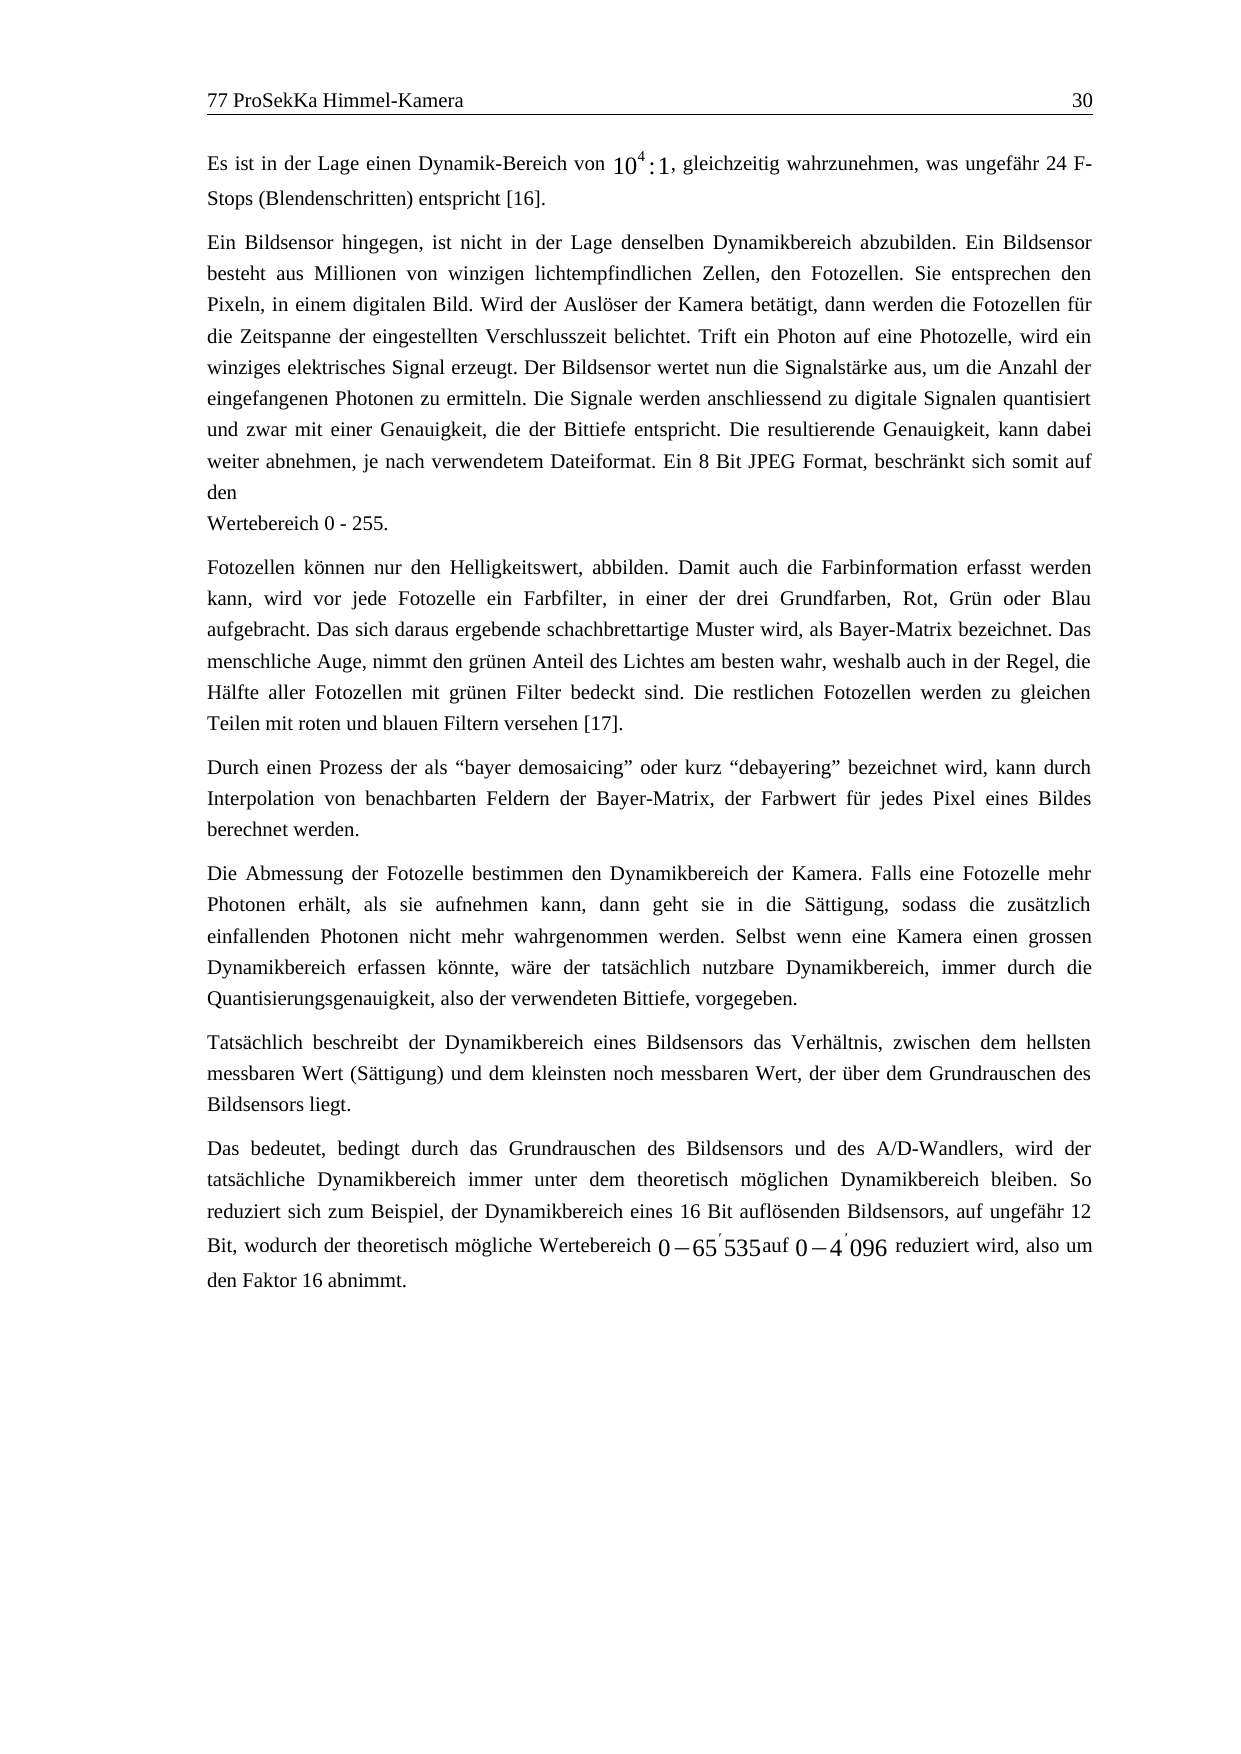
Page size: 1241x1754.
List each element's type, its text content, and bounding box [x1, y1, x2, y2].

text Die Abmessung der Fotozelle bestimmen den Dynamikbereich der Kamera. Falls eine Fotozelle mehr Photonen erhält, als sie aufnehmen kann, dann geht sie in die Sättigung, sodass die zusätzlich einfallenden Photonen nicht mehr wahrgenommen werden. Selbst wenn eine Kamera einen grossen Dynamikbereich erfassen könnte, wäre der tatsächlich nutzbare Dynamikbereich, immer durch die Quantisierungsgenauigkeit, also der verwendeten Bittiefe, vorgegeben. [207, 861, 1093, 1010]
text Fotozellen können nur den Helligkeitswert, abbilden. Damit auch die Farbinformation erfasst werden kann, wird vor jede Fotozelle ein Farbfilter, in einer der drei Grundfarben, Rot, Grün oder Blau aufgebracht. Das sich daraus ergebende schachbrettartige Muster wird, als Bayer-Matrix bezeichnet. Das menschliche Auge, nimmt den grünen Anteil des Lichtes am besten wahr, weshalb auch in der Regel, die Hälfte aller Fotozellen mit grünen Filter bedeckt sind. Die restlichen Fotozellen werden zu gleichen Teilen mit roten und blauen Filtern versehen [17]. [207, 555, 1093, 735]
text Durch einen Prozess der als “bayer demosaicing” oder kurz “debayering” bezeichnet wird, kann durch Interpolation von benachbarten Feldern der Bayer-Matrix, der Farbwert für jedes Pixel eines Bildes berechnet werden. [207, 755, 1093, 841]
text Ein Bildsensor hingegen, ist nicht in der Lage denselben Dynamikbereich abzubilden. Ein Bildsensor besteht aus Millionen von winzigen lichtempfindlichen Zellen, den Fotozellen. Sie entsprechen den Pixeln, in einem digitalen Bild. Wird der Auslöser der Kamera betätigt, dann werden die Fotozellen für die Zeitspanne der eingestellten Verschlusszeit belichtet. Trift ein Photon auf eine Photozelle, wird ein winziges elektrisches Signal erzeugt. Der Bildsensor wertet nun die Signalstärke aus, um die Anzahl der eingefangenen Photonen zu ermitteln. Die Signale werden anschliessend zu digitale Signalen quantisiert und zwar mit einer Genauigkeit, die der Bittiefe entspricht. Die resultierende Genauigkeit, kann dabei weiter abnehmen, je nach verwendetem Dateiformat. Ein 8 Bit JPEG Format, beschränkt sich somit auf den Wertebereich 0 - 255. [207, 230, 1093, 535]
text Tatsächlich beschreibt der Dynamikbereich eines Bildsensors das Verhältnis, zwischen dem hellsten messbaren Wert (Sättigung) und dem kleinsten noch messbaren Wert, der über dem Grundrauschen des Bildsensors liegt. [207, 1030, 1093, 1116]
text Das bedeutet, bedingt durch das Grundrauschen des Bildsensors und des A/D-Wandlers, wird der tatsächliche Dynamikbereich immer unter dem theoretisch möglichen Dynamikbereich bleiben. So reduziert sich zum Beispiel, der Dynamikbereich eines 16 Bit auflösenden Bildsensors, auf ungefähr 12 Bit, wodurch der theoretisch mögliche Wertebereich auf reduziert wird, also um den Faktor 16 abnimmt. [207, 1136, 1093, 1292]
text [207, 148, 1093, 210]
